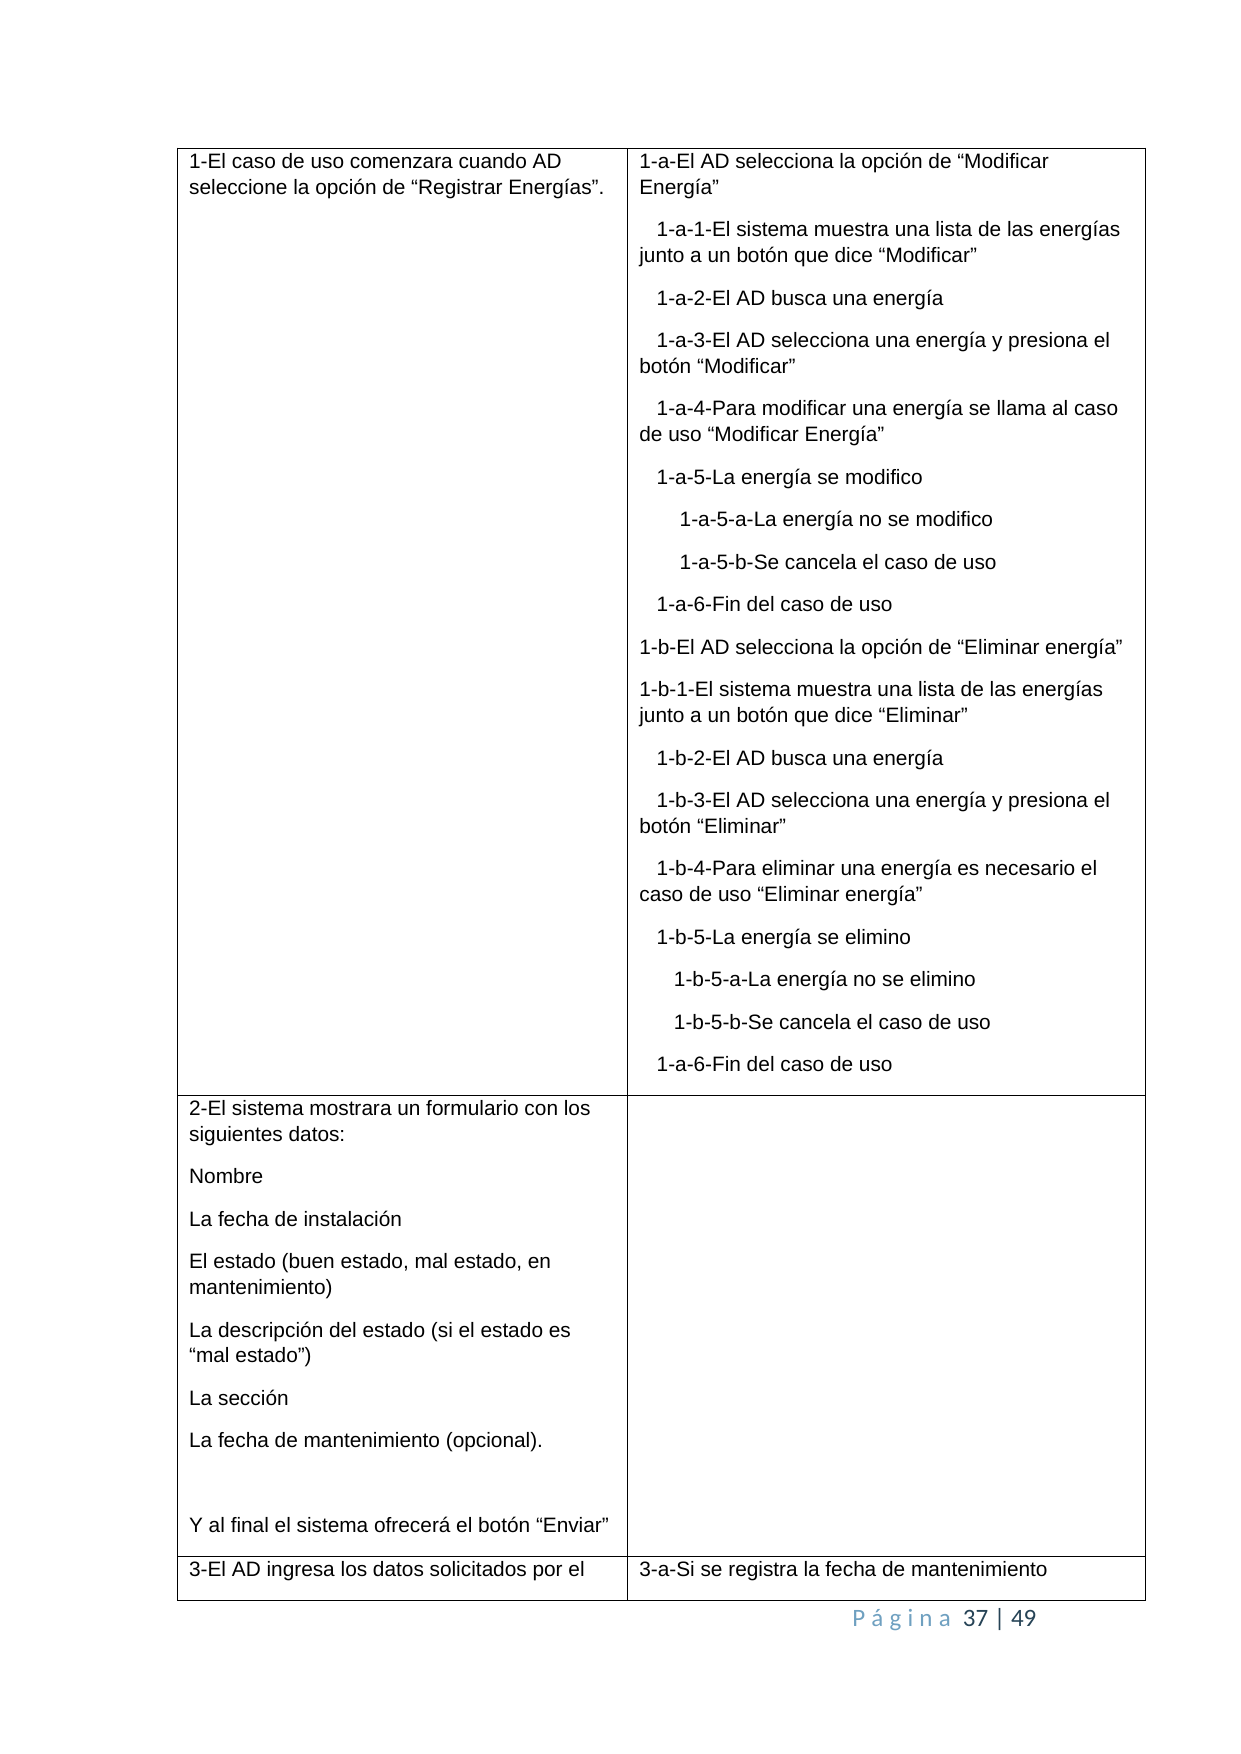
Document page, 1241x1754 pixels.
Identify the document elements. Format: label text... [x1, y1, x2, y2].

table_cell [628, 1096, 1145, 1556]
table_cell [628, 1557, 1145, 1600]
table_cell 1-a-El AD selecciona la opción de “Modificar Energía” 1-a-1-El sistema muestra una lista de las energías junto a un botón que dice “Modificar” 1-a-2-El AD busca una energía 1-a-3-El AD selecciona una energía y presiona el botón “Modificar” 1-a-4-Para modificar una energía se llama al caso de uso “Modificar Energía” 1-a-5-La energía se modifico 1-a-5-a-La energía no se modifico 1-a-5-b-Se cancela el caso de uso 1-a-6-Fin del caso de uso 1-b-El AD selecciona la opción de “Eliminar energía” 1-b-1-El sistema muestra una lista de las energías junto a un botón que dice “Eliminar” 1-b-2-El AD busca una energía 1-b-3-El AD selecciona una energía y presiona el botón “Eliminar” 1-b-4-Para eliminar una energía es necesario el caso de uso “Eliminar energía” 1-b-5-La energía se elimino 1-b-5-a-La energía no se elimino 1-b-5-b-Se cancela el caso de uso 1-a-6-Fin del caso de uso [628, 149, 1145, 1095]
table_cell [178, 1557, 627, 1600]
table_cell 2-El sistema mostrara un formulario con los siguientes datos: Nombre La fecha de instalación El estado (buen estado, mal estado, en mantenimiento) La descripción del estado (si el estado es “mal estado”) La sección La fecha de mantenimiento (opcional). Y al final el sistema ofrecerá el botón “Enviar” [178, 1096, 627, 1556]
table_cell 1-El caso de uso comenzara cuando AD seleccione la opción de “Registrar Energías”. [178, 149, 627, 1095]
